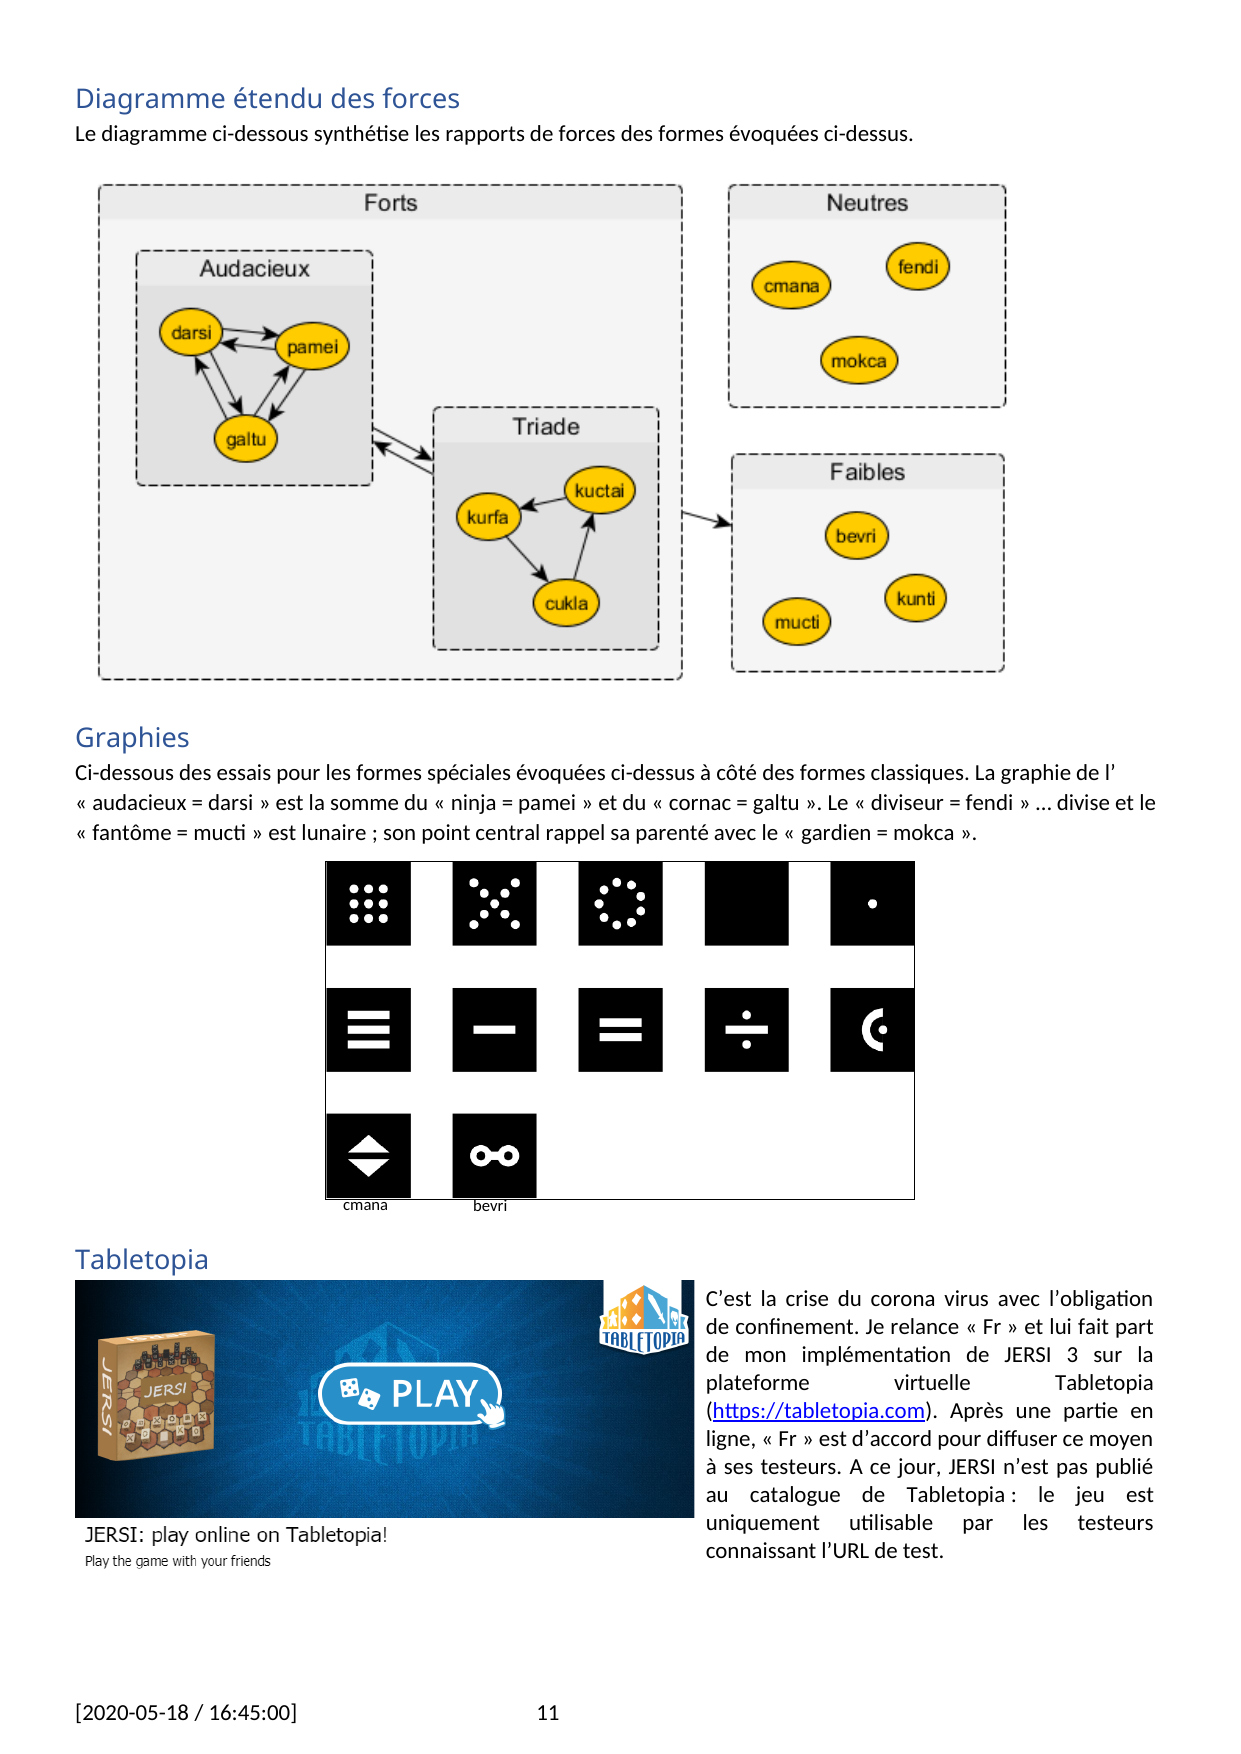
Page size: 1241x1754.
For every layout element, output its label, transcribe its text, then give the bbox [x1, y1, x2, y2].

subtitle Graphies [75, 718, 1165, 755]
table_header C’est la crise du corona virus avec l’obligation de confinement. Je relance « Fr » et lui fait part de mon implémentation de JERSI 3 sur la plateforme virtuelle Tabletopia (https://tabletopia.com). Après une partie en ligne, « Fr » est d’accord pour diffuser ce moyen à ses testeurs. A ce jour, JERSI n’est pas publié au catalogue de Tabletopia : le jeu est uniquement utilisable par les testeurs connaissant l’URL de test. [706, 1280, 1165, 1581]
table_header [75, 1280, 706, 1581]
text Le diagramme ci-dessous synthétise les rapports de forces des formes évoquées ci-dessus. [75, 119, 1165, 147]
picture [75, 161, 1030, 704]
picture [75, 1280, 695, 1569]
text Ci-dessous des essais pour les formes spéciales évoquées ci-dessus à côté des formes classiques. La graphie de l’ « audacieux = darsi » est la somme du « ninja = pamei » et du « cornac = galtu ». Le « diviseur = fendi » … divise et le « fantôme = mucti » est lunaire ; son point central rappel sa parenté avec le « gardien = mokca ». [75, 758, 1165, 846]
subtitle Diagramme étendu des forces [75, 79, 1165, 116]
picture [326, 862, 914, 1199]
subtitle Tabletopia [75, 1241, 1165, 1277]
